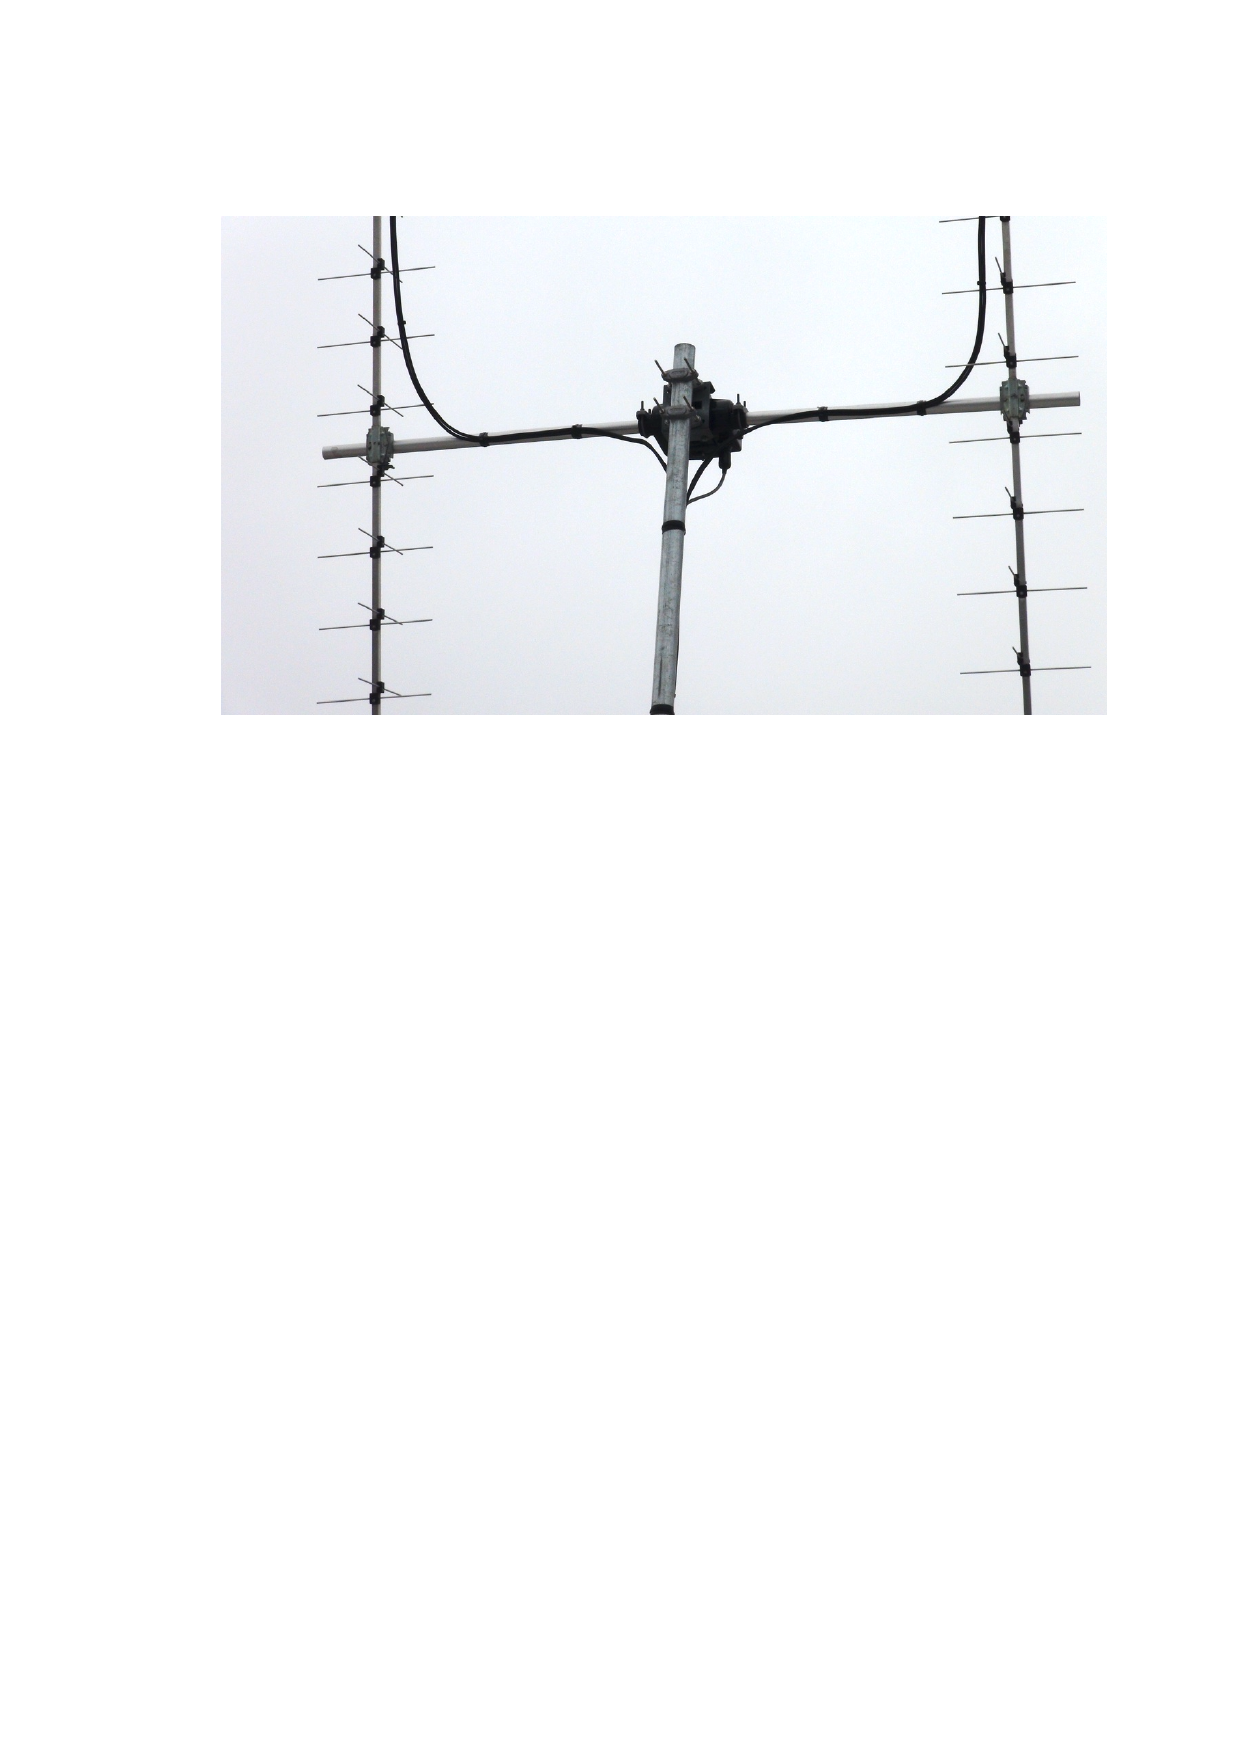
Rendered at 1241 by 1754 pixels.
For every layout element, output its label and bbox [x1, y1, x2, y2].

picture [221, 216, 1107, 715]
